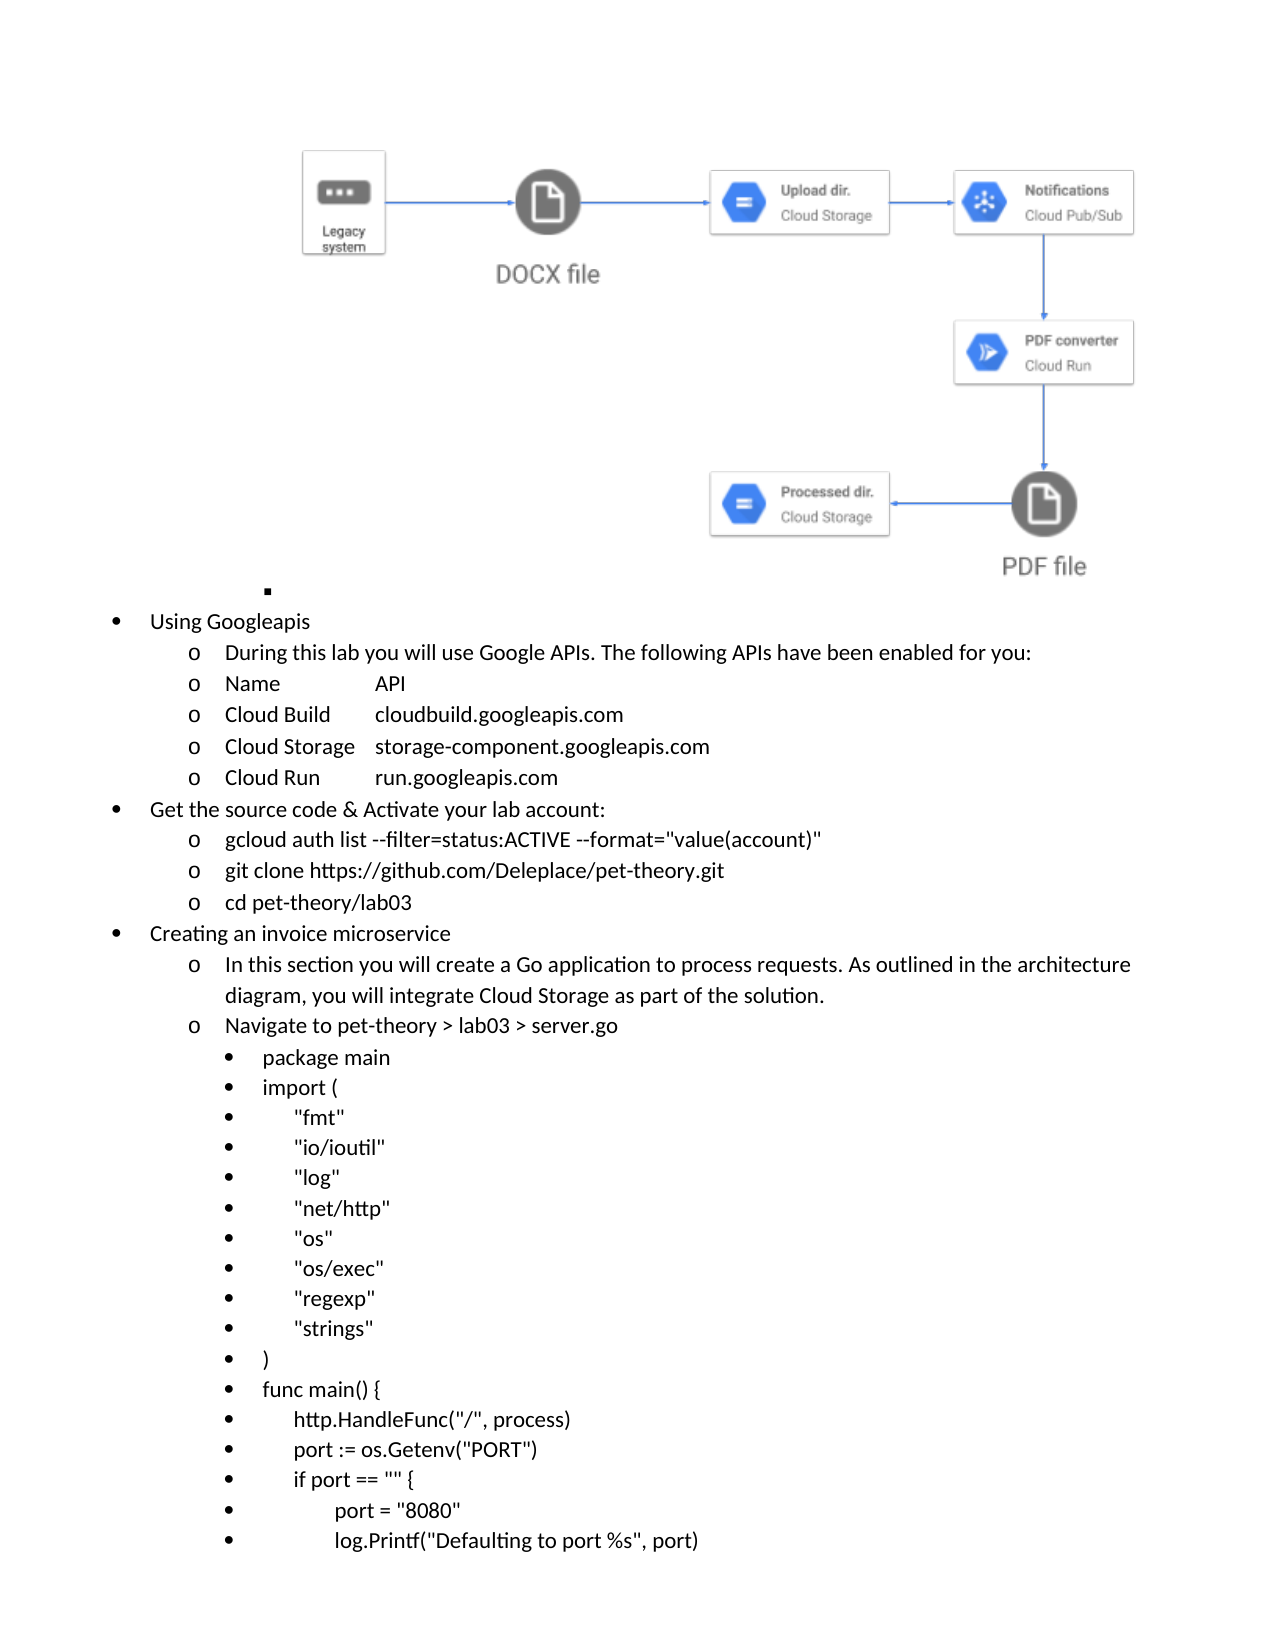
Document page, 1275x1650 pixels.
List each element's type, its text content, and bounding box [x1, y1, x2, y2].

list Cloud Run run.googleapis.com [187, 763, 1209, 793]
list "fmt" [225, 1103, 1209, 1131]
list "os/exec" [225, 1254, 1209, 1282]
list Navigate to pet-theory > lab03 > server.go [187, 1011, 1209, 1040]
list Using Googleapis [112, 607, 1209, 635]
list Creating an invoice microservice [112, 919, 1209, 947]
list ) [225, 1345, 1209, 1373]
list port = "8080" [225, 1496, 1209, 1524]
list func main() { [225, 1375, 1209, 1403]
list gcloud auth list --filter=status:ACTIVE --format="value(account)" [187, 825, 1209, 854]
list Get the source code & Activate your lab account: [112, 795, 1209, 823]
list http.HandleFunc("/", process) [225, 1405, 1209, 1433]
list "os" [225, 1224, 1209, 1252]
list "regexp" [225, 1284, 1209, 1312]
picture [300, 150, 1137, 600]
list "io/ioutil" [225, 1133, 1209, 1161]
list In this section you will create a Go application to process requests. As outlined in the architecture diagram, you will integrate Cloud Storage as part of the solution. [187, 950, 1209, 1009]
list if port == "" { [225, 1466, 1209, 1494]
list During this lab you will use Google APIs. The following APIs have been enabled for you: [187, 638, 1209, 667]
list "strings" [225, 1314, 1209, 1343]
list "log" [225, 1163, 1209, 1192]
list import ( [225, 1073, 1209, 1101]
list Name API [187, 669, 1209, 698]
list cd pet-theory/lab03 [187, 888, 1209, 917]
list "net/http" [225, 1194, 1209, 1222]
list git clone https://github.com/Deleplace/pet-theory.git [187, 857, 1209, 886]
list port := os.Getenv("PORT") [225, 1435, 1209, 1463]
list log.Printf("Defaulting to port %s", port) [225, 1526, 1209, 1554]
list Cloud Storage storage-component.googleapis.com [187, 732, 1209, 761]
list Cloud Build cloudbuild.googleapis.com [187, 701, 1209, 730]
list package main [225, 1043, 1209, 1071]
